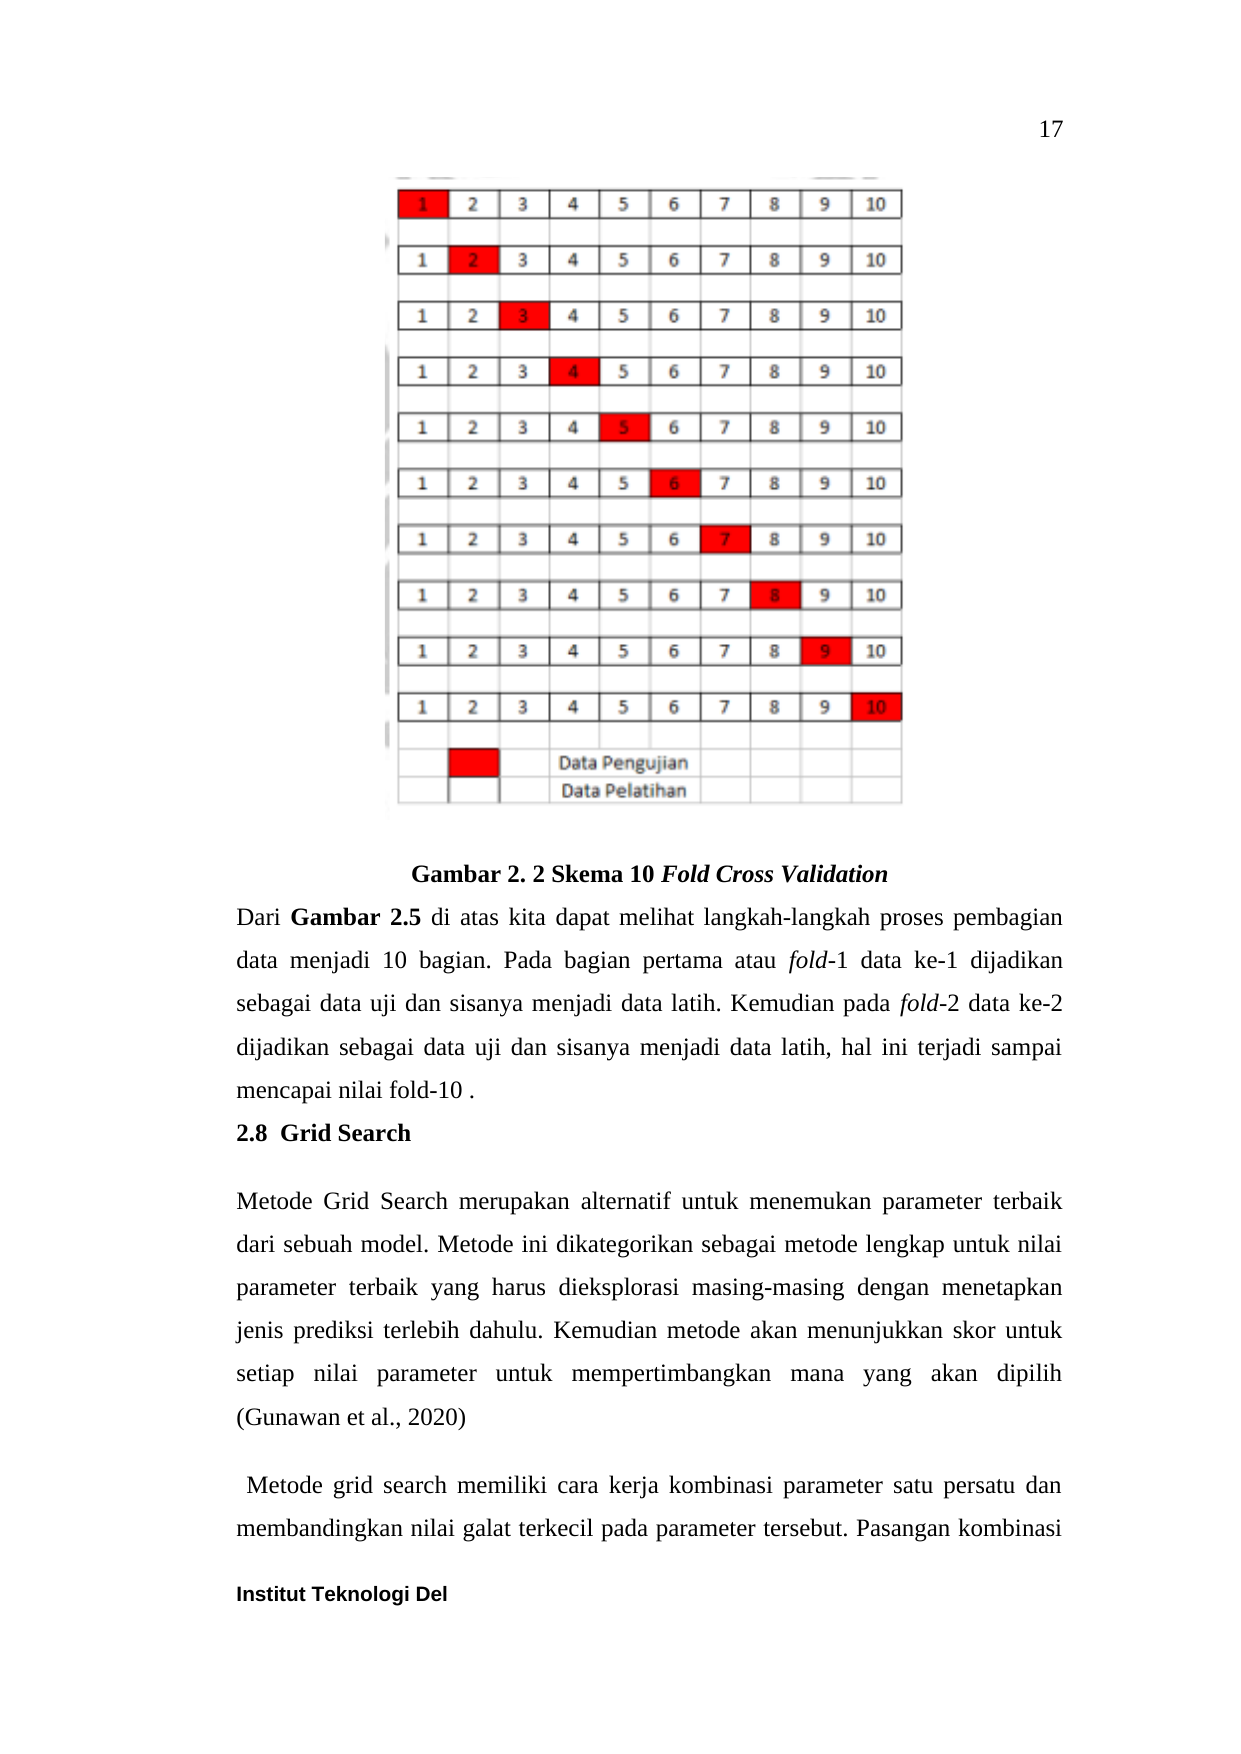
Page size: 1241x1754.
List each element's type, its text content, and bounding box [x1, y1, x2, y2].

subtitle 2.8 Grid Search [236, 1118, 1063, 1147]
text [236, 1470, 1063, 1542]
picture [384, 177, 915, 820]
text Dari Gambar 2.5 di atas kita dapat melihat langkah-langkah proses pembagian data menjadi 10 bagian. Pada bagian pertama atau fold-1 data ke-1 dijadikan sebagai data uji dan sisanya menjadi data latih. Kemudian pada fold-2 data ke-2 dijadikan sebagai data uji dan sisanya menjadi data latih, hal ini terjadi sampai mencapai nilai fold-10 . [236, 902, 1063, 1103]
text Metode Grid Search merupakan alternatif untuk menemukan parameter terbaik dari sebuah model. Metode ini dikategorikan sebagai metode lengkap untuk nilai parameter terbaik yang harus dieksplorasi masing-masing dengan menetapkan jenis prediksi terlebih dahulu. Kemudian metode akan menunjukkan skor untuk setiap nilai parameter untuk mempertimbangkan mana yang akan dipilih (Gunawan et al., 2020) [236, 1186, 1063, 1430]
